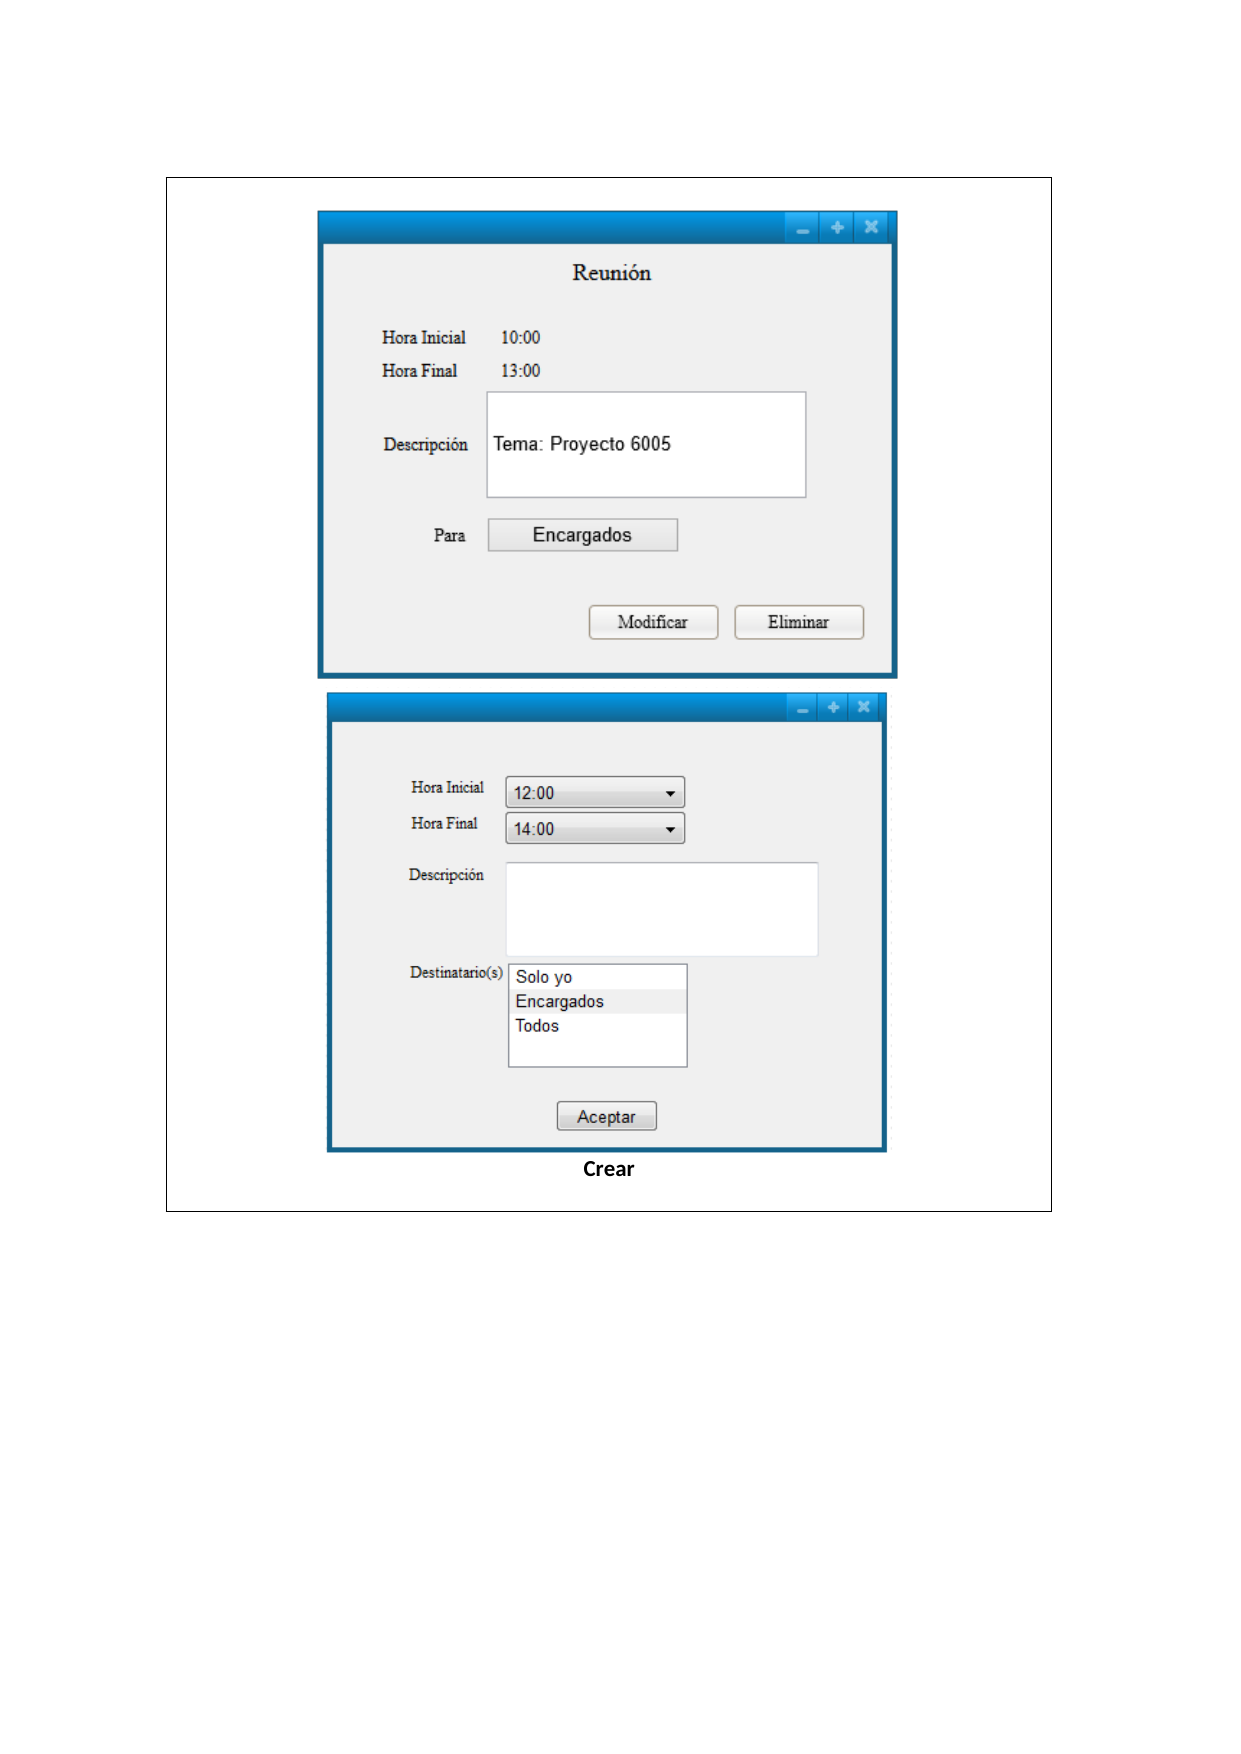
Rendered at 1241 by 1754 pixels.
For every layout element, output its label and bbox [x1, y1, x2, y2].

picture [316, 207, 902, 1154]
table_cell [167, 178, 1051, 1211]
